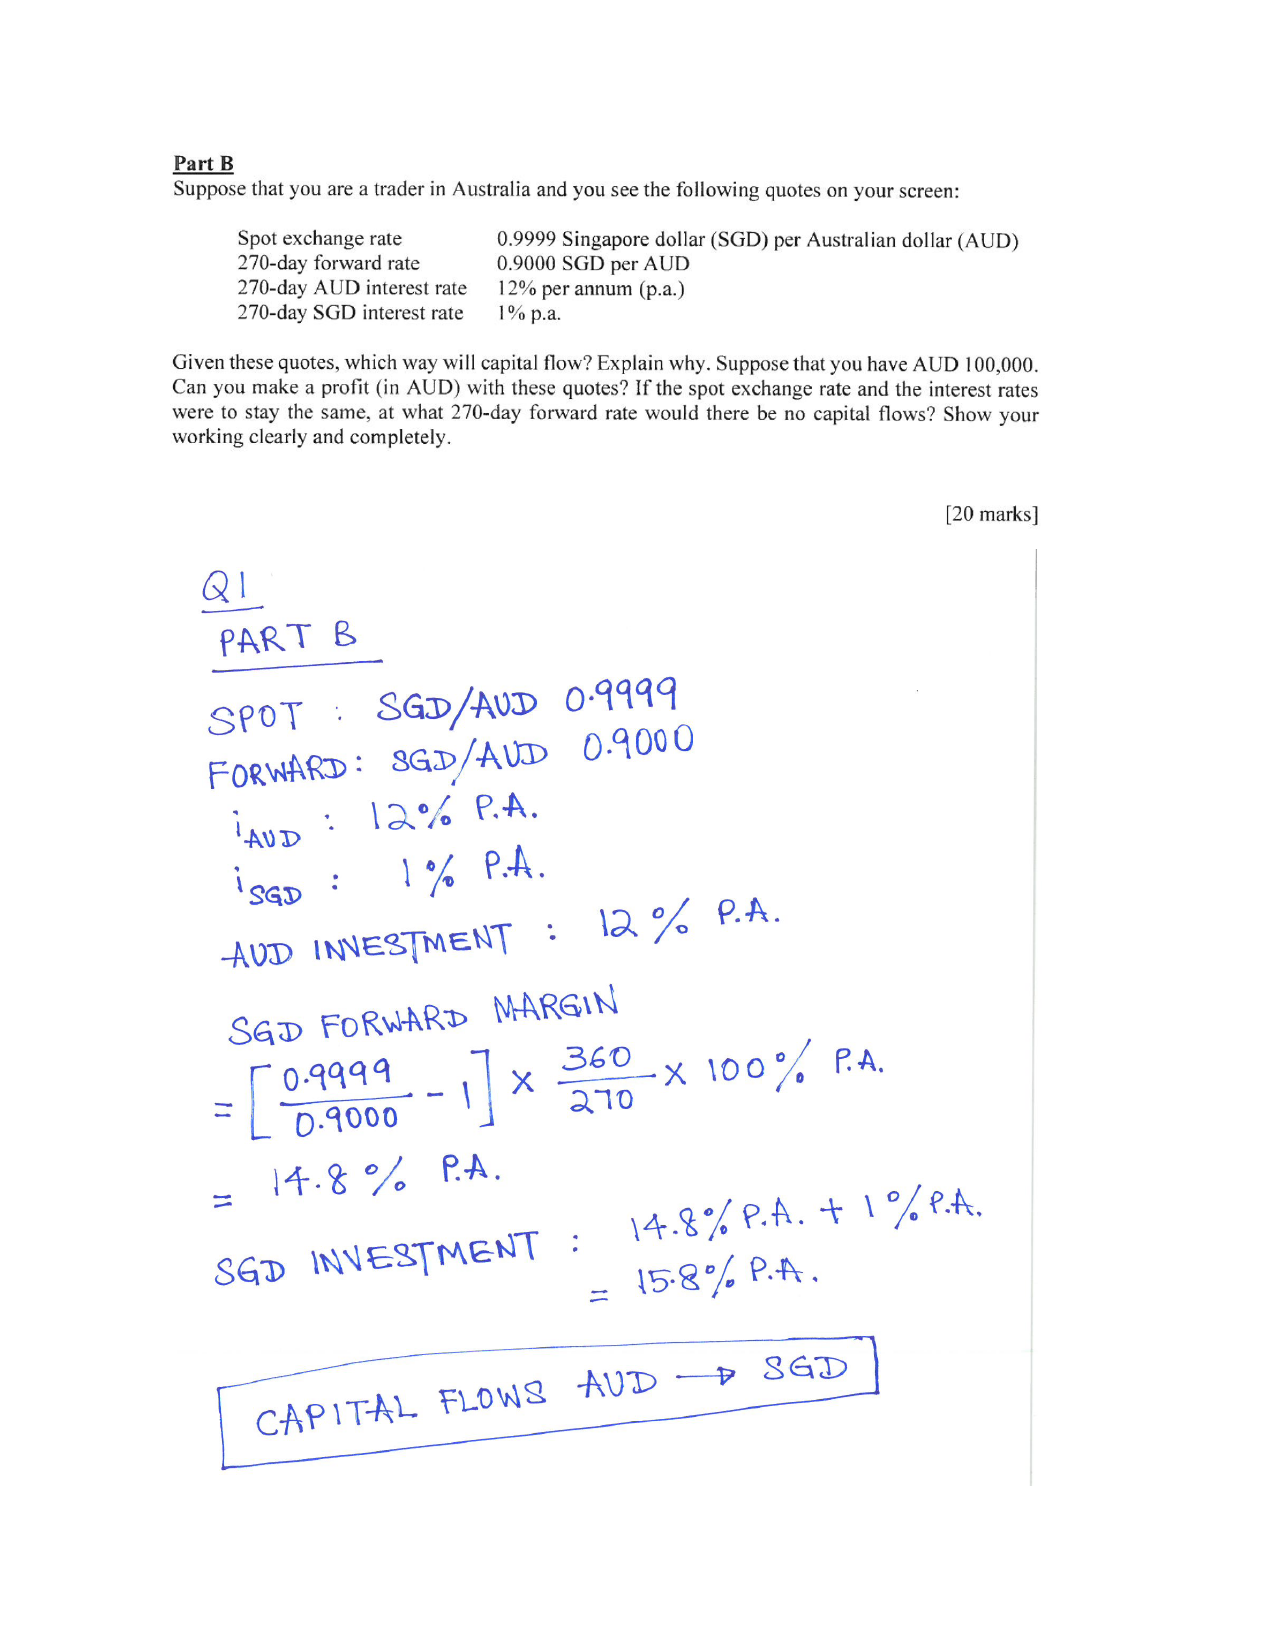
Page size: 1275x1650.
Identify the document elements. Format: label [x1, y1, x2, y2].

picture [168, 150, 1044, 531]
picture [168, 549, 1044, 1486]
